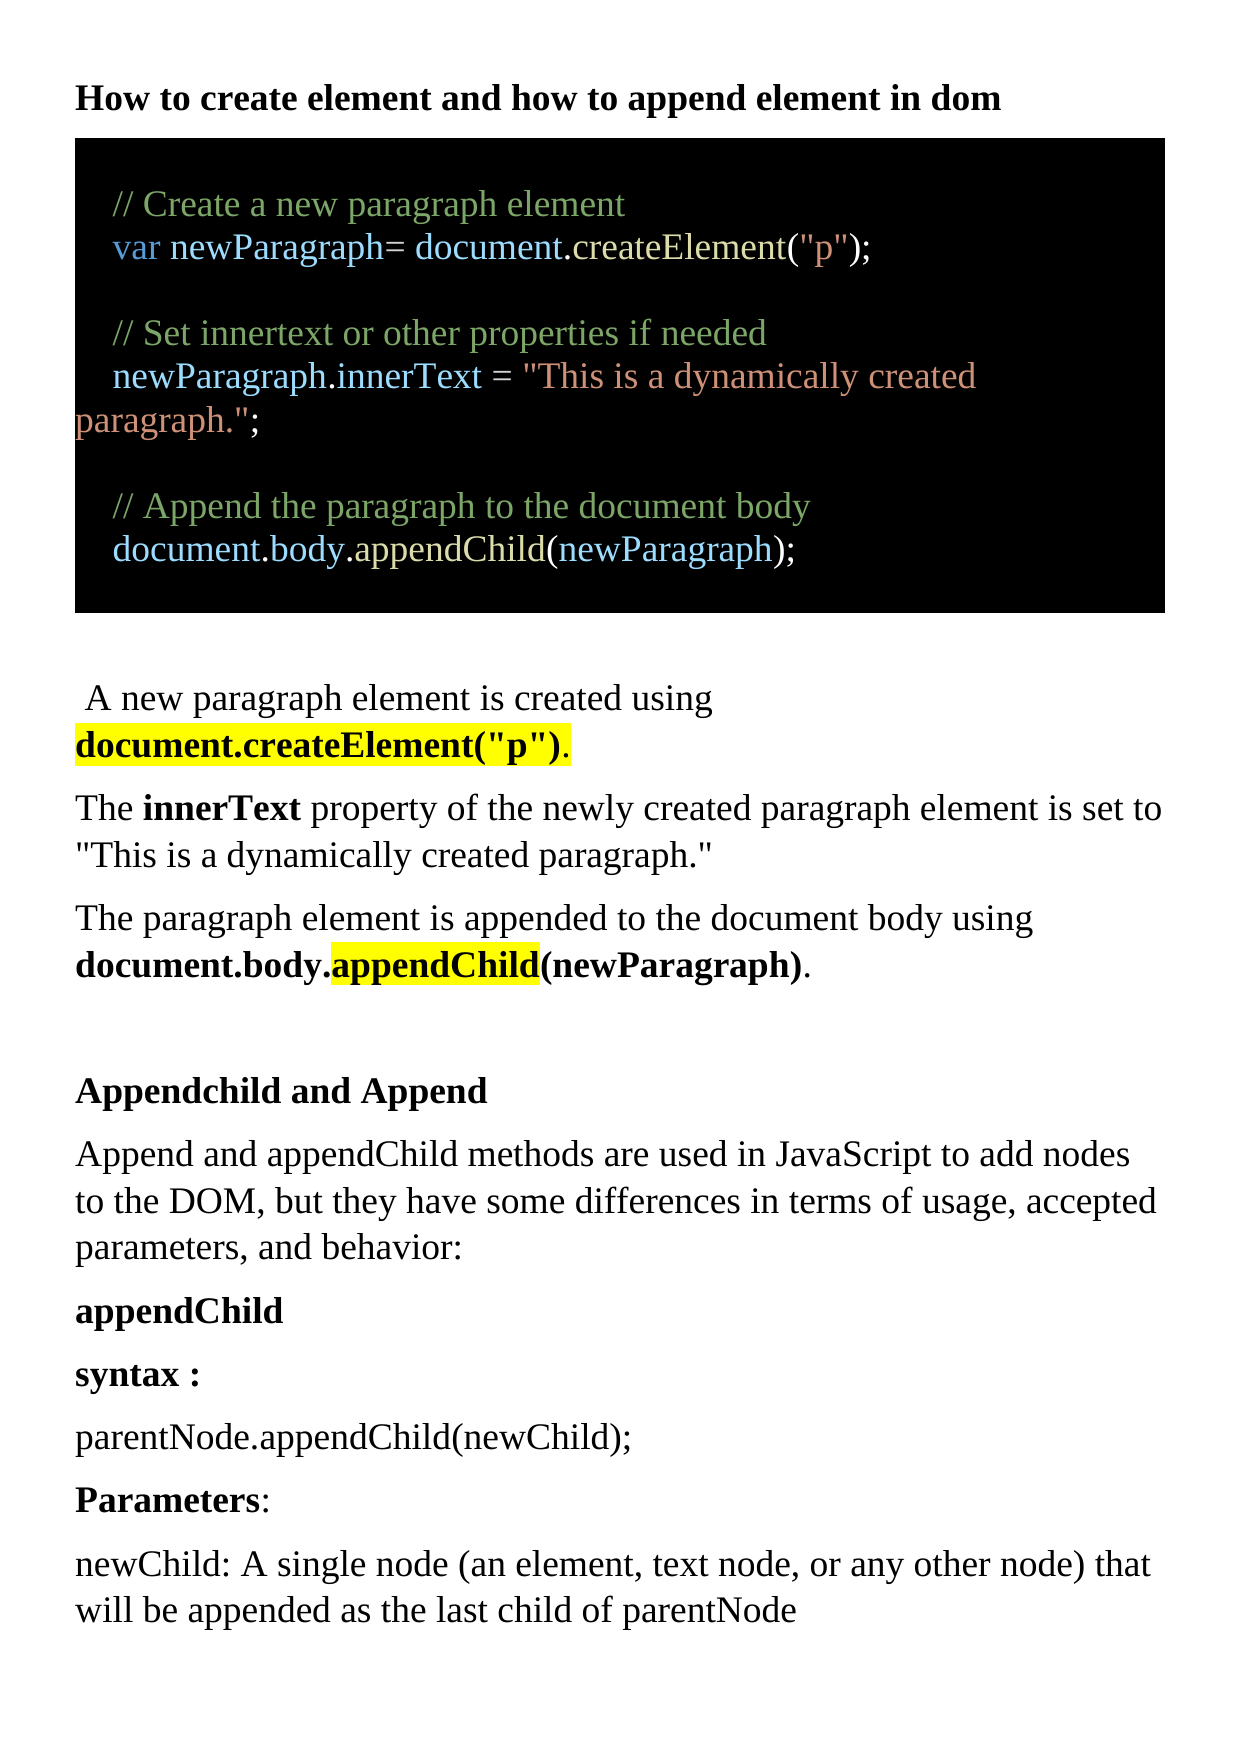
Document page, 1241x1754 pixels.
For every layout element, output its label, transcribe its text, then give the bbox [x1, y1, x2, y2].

text var newParagraph= document.createElement("p"); [75, 224, 1165, 268]
text document.body.appendChild(newParagraph); [75, 526, 1165, 569]
text appendChild [75, 1288, 1165, 1331]
text Appendchild and Append [75, 1068, 1165, 1112]
text // Append the paragraph to the document body [75, 483, 1165, 526]
text newChild: A single node (an element, text node, or any other node) that will be appended as the last child of parentNode [75, 1541, 1165, 1631]
text Parameters: [75, 1478, 1165, 1521]
text parentNode.appendChild(newChild); [75, 1414, 1165, 1458]
text // Set innertext or other properties if needed [75, 311, 1165, 354]
list A new paragraph element is created using document.createElement("p"). [75, 676, 1165, 766]
list The paragraph element is appended to the document body using document.body.appendChild(newParagraph). [75, 895, 1165, 985]
text // Create a new paragraph element [75, 181, 1165, 224]
list The innerText property of the newly created paragraph element is set to "This is a dynamically created paragraph." [75, 786, 1165, 875]
text syntax : [75, 1351, 1165, 1394]
text newParagraph.innerText = "This is a dynamically created paragraph."; [75, 354, 1165, 440]
text How to create element and how to append element in dom [75, 75, 1165, 118]
text Append and appendChild methods are used in JavaScript to add nodes to the DOM, but they have some differences in terms of usage, accepted parameters, and behavior: [75, 1132, 1165, 1268]
